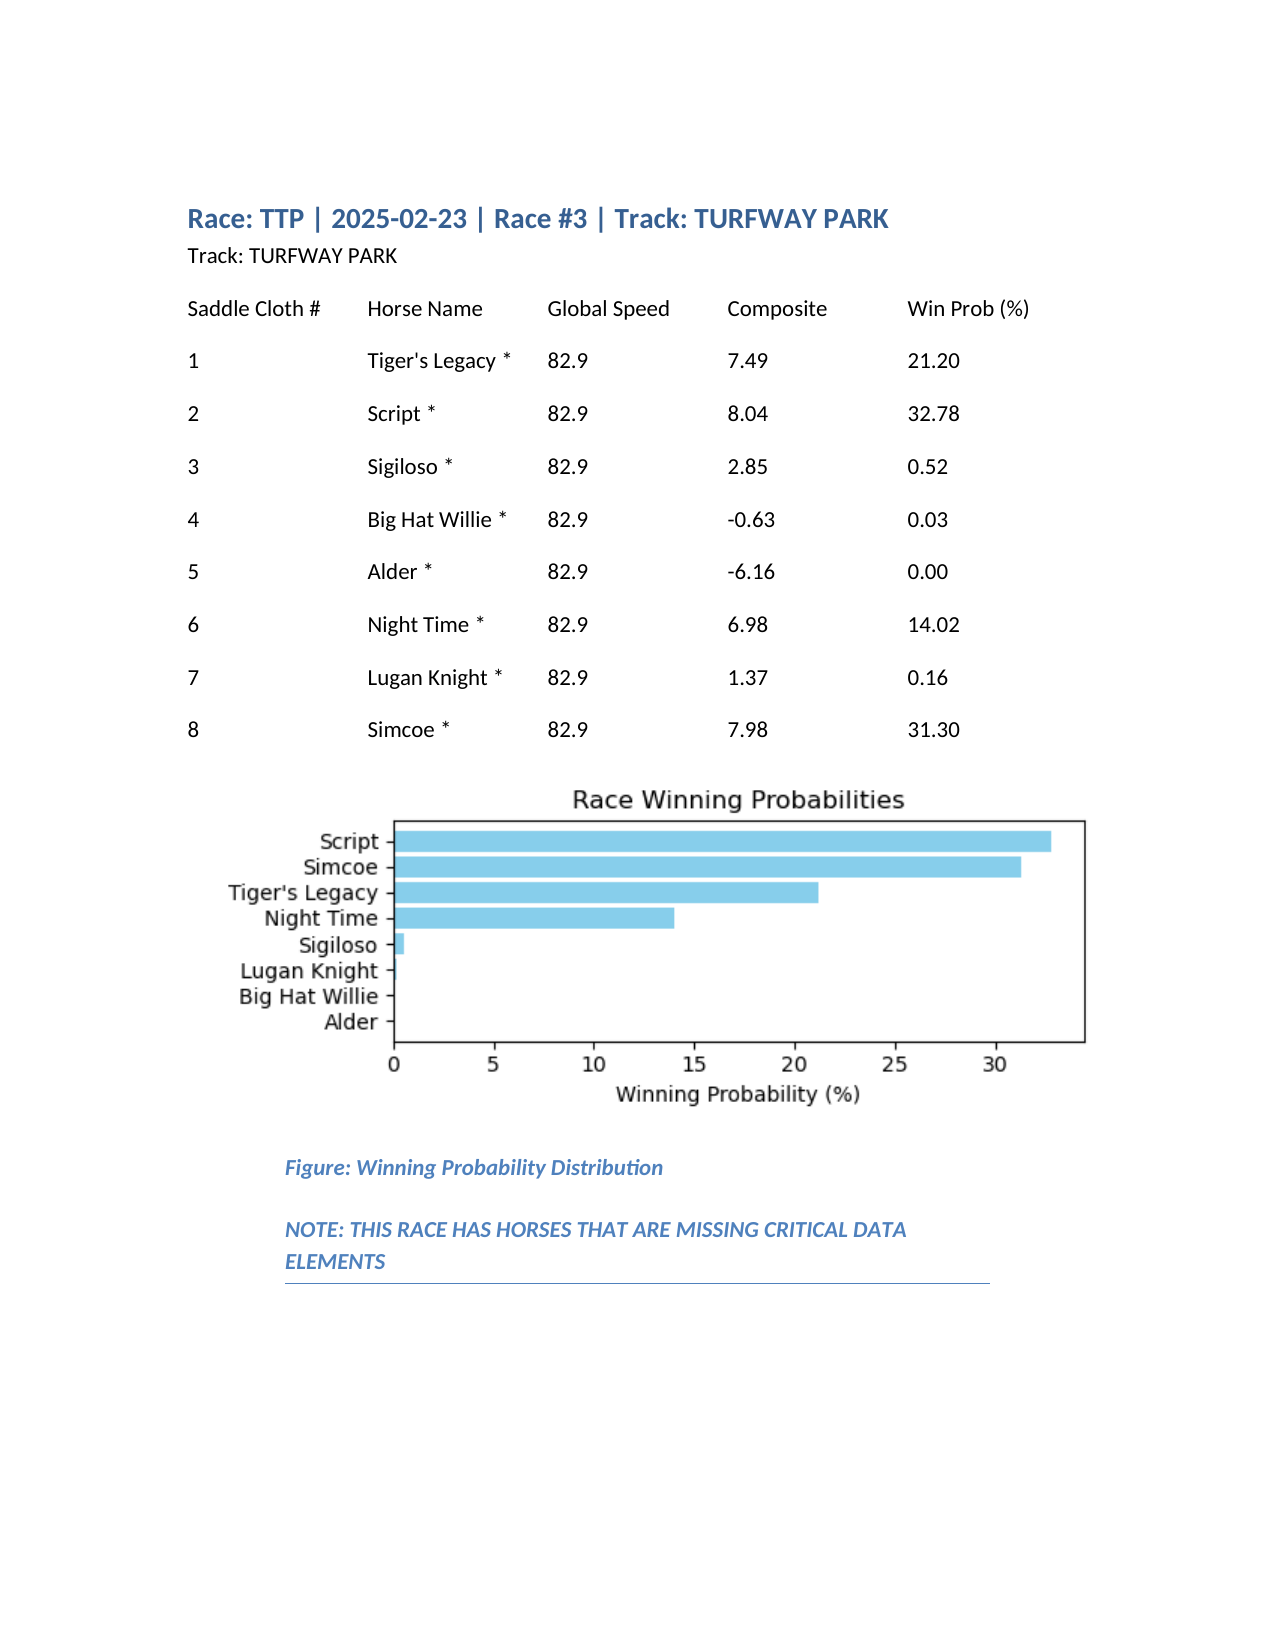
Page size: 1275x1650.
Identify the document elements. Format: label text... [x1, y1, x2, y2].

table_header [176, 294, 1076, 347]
text Track: TURFWAY PARK [187, 241, 1087, 269]
text Figure: Winning Probability Distribution [285, 1153, 990, 1181]
text NOTE: THIS RACE HAS HORSES THAT ARE MISSING CRITICAL DATA ELEMENTS [285, 1215, 990, 1283]
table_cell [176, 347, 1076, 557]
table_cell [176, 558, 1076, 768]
subtitle Race: TTP | 2025-02-23 | Race #3 | Track: TURFWAY PARK [187, 200, 1087, 236]
picture [206, 768, 1107, 1129]
